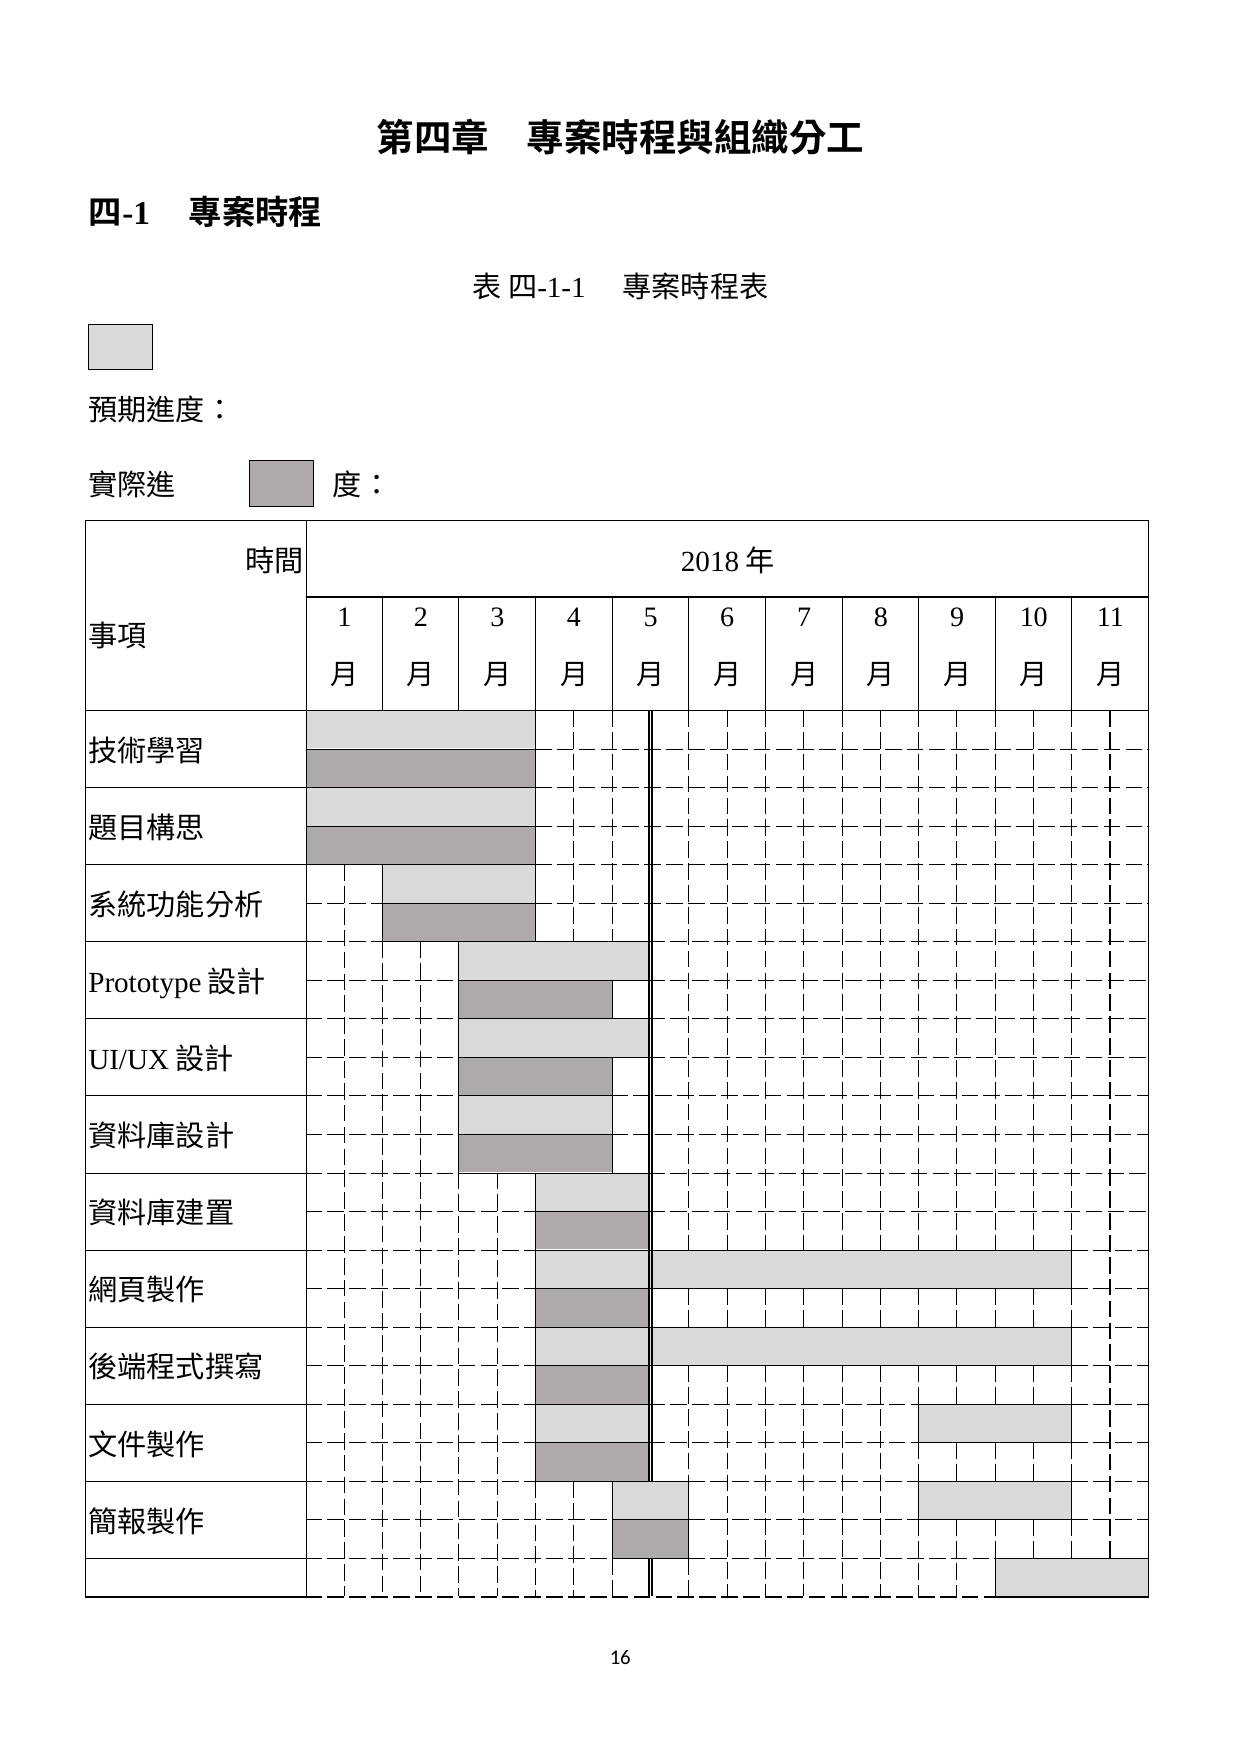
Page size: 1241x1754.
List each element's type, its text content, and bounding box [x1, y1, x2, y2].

table_cell [344, 1519, 382, 1558]
table_cell [727, 1404, 765, 1442]
table_cell [919, 1482, 1071, 1519]
table_cell [307, 1327, 344, 1365]
table_cell [842, 749, 880, 787]
table_cell [880, 1018, 919, 1057]
table_cell [307, 980, 344, 1018]
table_cell [536, 711, 574, 748]
table_cell [382, 980, 421, 1018]
table_cell [382, 1173, 421, 1211]
table_cell [307, 1250, 344, 1288]
table_cell [1072, 1404, 1110, 1442]
table_cell [574, 1519, 612, 1558]
table_cell [880, 864, 919, 903]
table_cell [1110, 1057, 1148, 1095]
table_cell [497, 1481, 535, 1519]
table_cell [653, 1442, 689, 1481]
table_cell [1110, 1519, 1148, 1558]
table_cell [535, 1558, 574, 1596]
table_cell [689, 711, 727, 748]
table_cell [1034, 826, 1072, 864]
table_cell [1072, 826, 1110, 864]
table_cell [536, 1443, 648, 1481]
table_cell [1072, 1288, 1110, 1327]
table_cell [382, 1519, 421, 1558]
table_cell [804, 787, 842, 826]
table_cell [1072, 1519, 1110, 1558]
table_cell [344, 1327, 382, 1365]
table_cell [653, 1095, 689, 1134]
table_cell [957, 1289, 995, 1327]
table_cell [765, 1134, 804, 1172]
table_cell [344, 941, 382, 980]
table_cell [995, 1173, 1033, 1211]
table_cell [880, 903, 919, 941]
table_cell [919, 980, 957, 1018]
table_cell [842, 864, 880, 903]
table_cell 9 月 [919, 598, 995, 710]
table_cell [995, 903, 1033, 941]
table_cell [804, 1173, 842, 1211]
table_cell [1034, 1520, 1072, 1558]
table_cell [842, 1289, 880, 1327]
table_cell [727, 787, 765, 826]
table_cell [421, 1519, 459, 1558]
table_cell [842, 941, 880, 980]
table_cell [536, 1251, 648, 1288]
table_cell [995, 1018, 1033, 1057]
table_cell [804, 1211, 842, 1249]
table_cell [996, 1559, 1148, 1596]
table_cell [957, 826, 995, 864]
table_cell [957, 1366, 995, 1404]
table_cell [307, 788, 535, 826]
table_cell [459, 1250, 497, 1288]
table_cell [880, 1211, 919, 1249]
table_cell [842, 1095, 880, 1134]
table_cell [536, 1328, 648, 1365]
table_cell [689, 1095, 727, 1134]
table_cell [344, 903, 382, 941]
table_cell [880, 1558, 919, 1596]
table_cell [727, 864, 765, 903]
table_cell [421, 1173, 459, 1211]
table_cell [842, 1558, 880, 1596]
table_cell [842, 1018, 880, 1057]
table_cell [880, 1481, 918, 1519]
table_cell [307, 1211, 344, 1249]
table_cell [689, 1366, 727, 1404]
table_cell [842, 1519, 880, 1558]
table_header 預期進度： 實際進度： [86, 324, 1148, 520]
table_cell [344, 1018, 382, 1057]
table_cell [689, 1558, 727, 1596]
table_cell [497, 1288, 535, 1327]
table_cell [919, 1134, 957, 1172]
table_cell [459, 1174, 497, 1211]
table_cell [307, 1442, 344, 1481]
table_cell [804, 1558, 842, 1596]
table_cell [613, 1058, 648, 1095]
table_cell [459, 1404, 497, 1442]
table_cell [536, 787, 574, 826]
table_cell [880, 1057, 919, 1095]
table_cell [995, 826, 1033, 864]
table_cell [1110, 1365, 1148, 1404]
table_cell [804, 1442, 842, 1481]
table_cell [382, 1404, 421, 1442]
table_cell [307, 827, 535, 864]
table_cell [497, 1327, 535, 1365]
table_cell [880, 1519, 919, 1558]
table_cell [1034, 941, 1072, 980]
table_cell [727, 980, 765, 1018]
table_cell [612, 787, 648, 826]
table_cell [653, 1404, 689, 1442]
table_cell [344, 1173, 382, 1211]
table_cell [459, 1327, 497, 1365]
table_cell [653, 980, 689, 1018]
table_cell [612, 749, 648, 787]
table_cell [1110, 903, 1148, 941]
table_cell [382, 1095, 421, 1134]
table_cell [842, 1057, 880, 1095]
table_cell [459, 981, 612, 1018]
table_cell [727, 711, 765, 748]
table_cell [344, 1288, 382, 1327]
table_cell [765, 749, 804, 787]
table_cell [765, 1057, 804, 1095]
table_cell [536, 1289, 648, 1327]
table_cell [689, 1481, 727, 1519]
table_cell [995, 1443, 1033, 1481]
table_cell [459, 1519, 497, 1558]
table_cell [995, 941, 1033, 980]
table_cell [421, 1250, 459, 1288]
table_cell [382, 942, 421, 980]
table_cell [536, 1366, 648, 1404]
table_cell Prototype設計 [86, 942, 306, 1018]
table_cell [995, 1366, 1033, 1404]
table_cell [1110, 711, 1148, 748]
table_cell [653, 1289, 689, 1327]
table_cell [421, 942, 458, 980]
table_cell [804, 1481, 842, 1519]
table_cell 7 月 [766, 598, 842, 710]
table_cell [574, 1482, 612, 1519]
table_cell [1110, 787, 1148, 826]
table_cell [727, 1519, 765, 1558]
table_cell [765, 826, 804, 864]
table_cell [382, 1481, 421, 1519]
table_cell [1072, 1211, 1110, 1249]
table_cell [574, 749, 612, 787]
table_cell [307, 1134, 344, 1172]
table_cell [421, 1211, 459, 1249]
table_cell [653, 711, 689, 748]
table_cell [1110, 1442, 1148, 1481]
table_cell [535, 1482, 574, 1519]
table_cell [307, 903, 344, 941]
table_cell [1110, 1327, 1148, 1365]
table_cell [957, 980, 995, 1018]
table_cell [1034, 711, 1072, 748]
table_cell [1072, 1057, 1110, 1095]
table_cell [421, 1404, 459, 1442]
table_cell [919, 826, 957, 864]
table_cell [995, 1057, 1033, 1095]
table_cell [536, 1212, 648, 1249]
table_cell [344, 1558, 382, 1596]
table_cell [957, 749, 995, 787]
table_cell [804, 1404, 842, 1442]
table_cell [653, 941, 689, 980]
table_cell [344, 1095, 382, 1134]
table_cell [653, 1328, 1071, 1365]
table_cell [421, 1327, 459, 1365]
table_cell [957, 1173, 995, 1211]
table_cell [497, 1365, 535, 1404]
table_cell [765, 1481, 804, 1519]
table_cell [727, 1442, 765, 1481]
table_cell [804, 941, 842, 980]
table_cell 1 月 [307, 598, 382, 710]
table_cell [1072, 1095, 1110, 1134]
table_cell [842, 1173, 880, 1211]
table_cell [880, 1442, 919, 1481]
table_cell [957, 787, 995, 826]
table_cell [344, 865, 382, 903]
table_cell [727, 1366, 765, 1404]
table_cell [612, 826, 648, 864]
table_cell [880, 1404, 918, 1442]
table_cell 時間 事項 [86, 521, 306, 710]
table_cell [1034, 1134, 1072, 1172]
table_cell [653, 1173, 689, 1211]
table_cell [459, 1135, 612, 1172]
table_cell [307, 711, 535, 748]
table_cell 題目構思 [86, 788, 306, 864]
table_cell [804, 711, 842, 748]
table_cell [842, 1134, 880, 1172]
table_cell [842, 1404, 880, 1442]
table_cell 資料庫設計 [86, 1096, 306, 1172]
table_cell [307, 750, 535, 787]
table_cell [842, 1442, 880, 1481]
table_cell [497, 1211, 535, 1249]
table_cell [689, 1134, 727, 1172]
table_cell [727, 1095, 765, 1134]
table_cell [1072, 1250, 1110, 1288]
table_cell [804, 903, 842, 941]
text 專案時程與組織分工 [89, 98, 1152, 173]
table_cell [1034, 1173, 1072, 1211]
table_cell [957, 864, 995, 903]
table_cell [919, 1095, 957, 1134]
table_cell [307, 941, 344, 980]
table_cell [995, 1134, 1033, 1172]
table_cell [459, 1211, 497, 1249]
table_cell [382, 1442, 421, 1481]
table_cell [574, 787, 612, 826]
table_cell 網頁製作 [86, 1251, 306, 1327]
table_cell [804, 1366, 842, 1404]
table_cell [919, 1366, 957, 1404]
table_cell [497, 1442, 535, 1481]
table_cell [574, 711, 612, 748]
table_cell [382, 1288, 421, 1327]
table_cell [842, 980, 880, 1018]
table_cell [382, 1057, 421, 1095]
table_cell [919, 1289, 957, 1327]
table_cell [344, 1057, 382, 1095]
table_cell [1072, 711, 1110, 748]
table_cell [459, 1288, 497, 1327]
table_cell [1034, 1366, 1072, 1404]
table_cell [344, 1442, 382, 1481]
table_cell [919, 787, 957, 826]
table_cell [612, 903, 648, 941]
table_cell [307, 1519, 344, 1558]
table_cell [1072, 749, 1110, 787]
table_cell [382, 1018, 421, 1057]
table_cell [497, 1174, 535, 1211]
table_cell 5 月 [613, 598, 688, 710]
table_cell [765, 1018, 804, 1057]
table_cell 文件製作 [86, 1405, 306, 1481]
table_cell [880, 1134, 919, 1172]
table_cell [1072, 1018, 1110, 1057]
table_cell [957, 1520, 995, 1558]
table_cell [919, 1018, 957, 1057]
table_cell [653, 1559, 689, 1596]
table_cell [382, 1134, 421, 1172]
table_cell [1110, 1250, 1148, 1288]
table_cell [765, 1211, 804, 1249]
table_cell [804, 1289, 842, 1327]
table_cell [459, 1558, 497, 1596]
table_cell [459, 1096, 612, 1134]
table_cell [842, 787, 880, 826]
table_cell [613, 1520, 688, 1558]
table_cell [497, 1558, 535, 1596]
table_cell [536, 826, 574, 864]
table_cell [689, 980, 727, 1018]
table_cell [307, 1365, 344, 1404]
table_cell [804, 1057, 842, 1095]
table_cell [653, 1211, 689, 1249]
table_cell [574, 826, 612, 864]
table_cell 資料庫建置 [86, 1174, 306, 1249]
table_cell [459, 1019, 648, 1057]
table_cell [880, 749, 919, 787]
table_cell [1110, 826, 1148, 864]
table_cell [689, 1018, 727, 1057]
table_cell [765, 787, 804, 826]
table_cell [421, 980, 458, 1018]
table_cell [1110, 980, 1148, 1018]
table_cell [689, 1211, 727, 1249]
table_cell [880, 941, 919, 980]
table_cell [382, 1365, 421, 1404]
table_cell [382, 1558, 421, 1596]
table_cell [957, 1095, 995, 1134]
table_cell [727, 1558, 765, 1596]
table_cell [727, 1134, 765, 1172]
table_cell [919, 1520, 957, 1558]
table_cell [919, 749, 957, 787]
table_cell [612, 864, 648, 903]
table_cell 後端程式撰寫 [86, 1328, 306, 1404]
table_cell [344, 1134, 382, 1172]
table_cell [613, 981, 648, 1018]
table_cell [765, 711, 804, 748]
table_cell [1034, 1289, 1072, 1327]
table_cell [382, 1250, 421, 1288]
table_cell [727, 749, 765, 787]
table_cell [919, 1443, 957, 1481]
table_cell [689, 826, 727, 864]
table_cell [765, 941, 804, 980]
table_cell [995, 787, 1033, 826]
table_cell [842, 903, 880, 941]
table_cell [804, 1018, 842, 1057]
table_cell [804, 980, 842, 1018]
table_cell [574, 903, 612, 941]
table_cell [382, 1211, 421, 1249]
table_cell [1034, 864, 1072, 903]
table_cell 2 月 [383, 598, 458, 710]
table_cell [1072, 1365, 1110, 1404]
table_cell [919, 941, 957, 980]
table_cell [1110, 1288, 1148, 1327]
table_cell [689, 749, 727, 787]
table_cell [804, 1095, 842, 1134]
table_cell [1110, 749, 1148, 787]
table_cell [689, 1173, 727, 1211]
table_cell [1110, 1134, 1148, 1172]
table_cell [919, 711, 957, 748]
table_cell [653, 1251, 1071, 1288]
table_cell [536, 1174, 648, 1211]
table_cell [421, 1442, 459, 1481]
table_cell [1034, 980, 1072, 1018]
table_cell [1034, 787, 1072, 826]
table_cell 4 月 [536, 598, 612, 710]
table_cell [307, 1288, 344, 1327]
table_cell [1110, 1404, 1148, 1442]
table_cell [765, 864, 804, 903]
table_cell [765, 903, 804, 941]
table_cell [613, 1134, 648, 1172]
table_cell [1034, 1095, 1072, 1134]
table_cell [689, 864, 727, 903]
table_cell [689, 1442, 727, 1481]
table_cell [497, 1519, 535, 1558]
table_cell [804, 826, 842, 864]
table_cell [613, 1095, 648, 1134]
table_cell [689, 903, 727, 941]
table_cell [919, 1405, 1071, 1442]
table_cell [653, 787, 689, 826]
table_cell [1034, 1443, 1072, 1481]
table_cell [765, 1173, 804, 1211]
table_cell [995, 1289, 1033, 1327]
table_cell [689, 1404, 727, 1442]
table_cell [765, 1558, 804, 1596]
table_cell [459, 1481, 497, 1519]
table_cell [1110, 1211, 1148, 1249]
table_cell [880, 980, 919, 1018]
table_cell 技術學習 [86, 711, 306, 787]
table_cell [612, 1559, 648, 1596]
table_cell [1034, 903, 1072, 941]
table_cell [842, 711, 880, 748]
table_cell [383, 865, 535, 903]
table_cell [536, 864, 574, 903]
table_cell [957, 1018, 995, 1057]
table_cell UI/UX設計 [86, 1019, 306, 1095]
table_cell [880, 711, 919, 748]
table_cell [957, 1211, 995, 1249]
table_cell [727, 1018, 765, 1057]
table_cell [344, 1211, 382, 1249]
table_cell [804, 864, 842, 903]
table_cell [1034, 1018, 1072, 1057]
table_cell [307, 1558, 344, 1596]
table_cell [880, 1173, 919, 1211]
table_cell [919, 1211, 957, 1249]
table_cell [1110, 864, 1148, 903]
table_cell [536, 1405, 648, 1442]
table_cell [1072, 1442, 1110, 1481]
table_cell [536, 903, 574, 941]
table_cell 10 月 [996, 598, 1071, 710]
table_cell [1072, 1173, 1110, 1211]
table_cell [459, 1058, 612, 1095]
table_cell [653, 1134, 689, 1172]
table_cell [1072, 1134, 1110, 1172]
table_cell 3 月 [459, 598, 535, 710]
table_cell [957, 1134, 995, 1172]
table_cell [1110, 1095, 1148, 1134]
table_cell [653, 1366, 689, 1404]
table_cell [880, 826, 919, 864]
table_cell [653, 1018, 689, 1057]
table_cell [842, 826, 880, 864]
table_cell [1110, 1018, 1148, 1057]
table_cell [459, 942, 648, 980]
table_cell [689, 1519, 727, 1558]
table_cell [613, 1482, 688, 1519]
table_cell [1110, 1481, 1148, 1519]
table_cell 簡報製作 [86, 1482, 306, 1558]
table_cell [765, 1404, 804, 1442]
table_cell [459, 1442, 497, 1481]
table_cell 8 月 [843, 598, 918, 710]
table_cell [919, 1057, 957, 1095]
table_cell [344, 1404, 382, 1442]
table_cell [995, 711, 1033, 748]
table_cell [344, 1250, 382, 1288]
table_cell [804, 749, 842, 787]
table_cell [344, 1481, 382, 1519]
table_cell [383, 904, 535, 941]
table_cell [421, 1558, 459, 1596]
table_cell [1072, 864, 1110, 903]
table_cell [344, 1365, 382, 1404]
table_cell [919, 1558, 957, 1596]
table_cell 2018年 [307, 521, 1148, 596]
table_cell [307, 1057, 344, 1095]
table_cell [307, 1095, 344, 1134]
table_cell [653, 903, 689, 941]
table_cell [307, 1404, 344, 1442]
table_cell [919, 864, 957, 903]
table_cell [995, 1211, 1033, 1249]
table_cell [307, 1173, 344, 1211]
table_cell [765, 1519, 804, 1558]
table_cell [804, 1134, 842, 1172]
table_cell [1110, 1173, 1148, 1211]
table_cell [421, 1134, 458, 1172]
table_cell [1072, 1481, 1110, 1519]
text 專案時程 [89, 173, 1152, 248]
table_cell [421, 1018, 458, 1057]
table_cell [765, 980, 804, 1018]
table_cell [1072, 787, 1110, 826]
table_cell [653, 864, 689, 903]
table_cell [1072, 941, 1110, 980]
table_cell [727, 941, 765, 980]
table_cell [653, 749, 689, 787]
table_cell [536, 749, 574, 787]
table_cell [421, 1057, 458, 1095]
table_cell 系統功能分析 [86, 865, 306, 941]
table_cell [842, 1366, 880, 1404]
table_cell [1110, 941, 1148, 980]
table_cell [957, 941, 995, 980]
table_cell [421, 1365, 459, 1404]
table_cell [880, 1095, 919, 1134]
table_cell [765, 1095, 804, 1134]
table_cell [957, 903, 995, 941]
table_cell 6 月 [689, 598, 765, 710]
table_cell [842, 1211, 880, 1249]
table_cell [307, 865, 344, 903]
table_cell [421, 1288, 459, 1327]
table_cell [1072, 903, 1110, 941]
table_cell [307, 1018, 344, 1057]
table_cell [727, 1481, 765, 1519]
table_cell [1034, 1211, 1072, 1249]
table_cell [727, 826, 765, 864]
table_cell [689, 787, 727, 826]
table_cell [689, 1289, 727, 1327]
table_cell [727, 1057, 765, 1095]
table_cell [957, 711, 995, 748]
table_cell [727, 1211, 765, 1249]
table_cell [421, 1095, 458, 1134]
table_cell [1034, 1057, 1072, 1095]
table_cell [574, 1558, 612, 1596]
table_cell [307, 1481, 344, 1519]
table_cell [957, 1558, 995, 1596]
table_cell [535, 1519, 574, 1558]
table_cell [421, 1481, 459, 1519]
table_cell [653, 826, 689, 864]
table_cell [459, 1365, 497, 1404]
table_cell [880, 1366, 919, 1404]
table_cell [995, 749, 1033, 787]
table_cell [765, 1366, 804, 1404]
table_cell [653, 1057, 689, 1095]
text 專案時程表 [89, 248, 1152, 323]
table_cell [1072, 1327, 1110, 1365]
table_cell [919, 903, 957, 941]
table_cell [880, 1289, 919, 1327]
table_cell 11 月 [1072, 598, 1148, 710]
table_cell [689, 1057, 727, 1095]
table_cell [497, 1404, 535, 1442]
table_cell [1034, 749, 1072, 787]
table_cell [1072, 980, 1110, 1018]
table_cell [727, 1289, 765, 1327]
table_cell [574, 864, 612, 903]
table_cell [995, 1520, 1033, 1558]
table_cell [497, 1250, 535, 1288]
table_cell [880, 787, 919, 826]
table_cell 影片製作 [86, 1559, 306, 1596]
table_cell [957, 1057, 995, 1095]
table_cell [765, 1289, 804, 1327]
table_cell [765, 1442, 804, 1481]
table_cell [689, 941, 727, 980]
table_cell [804, 1519, 842, 1558]
table_cell [842, 1481, 880, 1519]
table_cell [612, 711, 648, 748]
table_cell [995, 1095, 1033, 1134]
table_cell [995, 980, 1033, 1018]
table_cell [727, 1173, 765, 1211]
table_cell [995, 864, 1033, 903]
table_cell [344, 980, 382, 1018]
table_cell [382, 1327, 421, 1365]
table_cell [919, 1173, 957, 1211]
table_cell [727, 903, 765, 941]
table_cell [957, 1443, 995, 1481]
